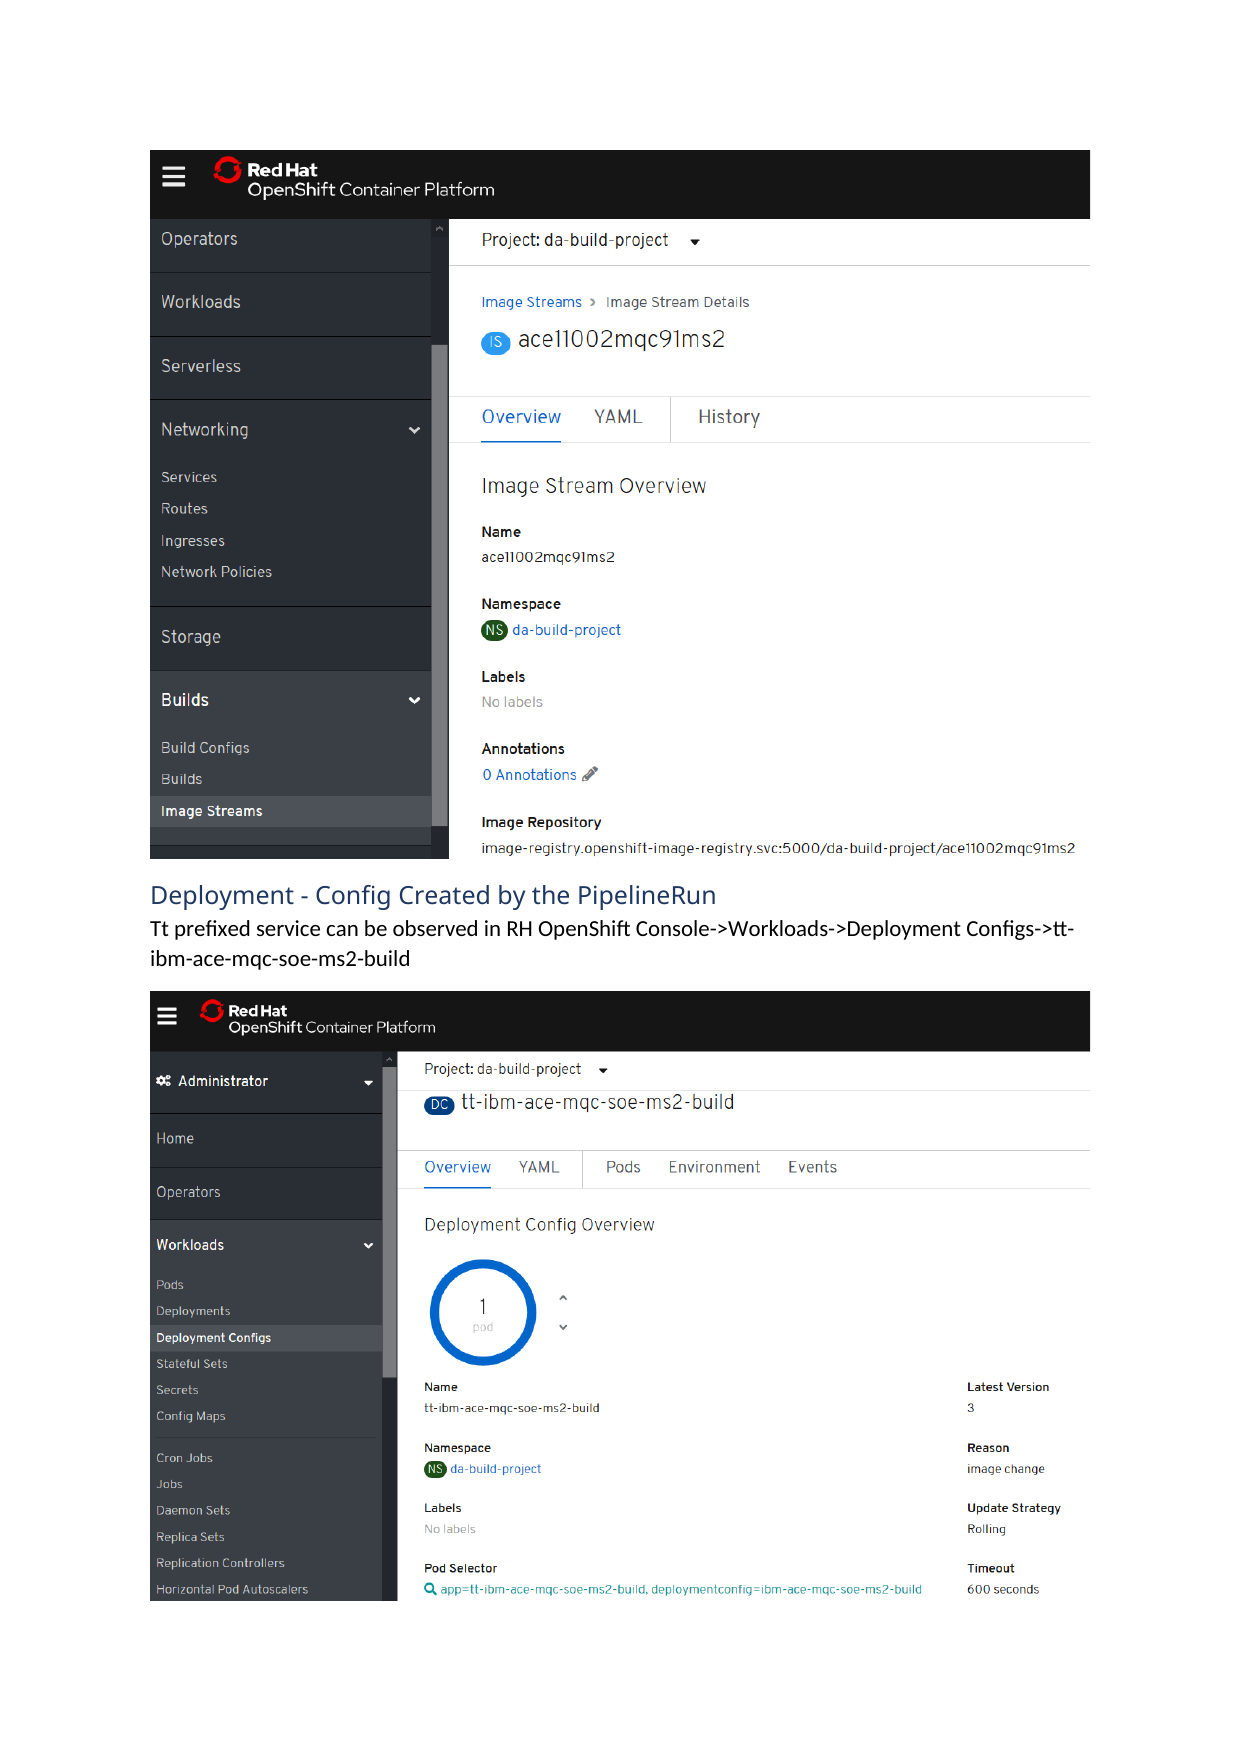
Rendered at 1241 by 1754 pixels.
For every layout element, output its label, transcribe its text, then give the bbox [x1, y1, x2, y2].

subtitle Deployment - Config Created by the PipelineRun [150, 877, 1090, 911]
picture [150, 991, 1091, 1601]
text Tt prefixed service can be observed in RH OpenShift Console->Workloads->Deployment Configs->tt-ibm-ace-mqc-soe-ms2-build [150, 914, 1090, 972]
picture [150, 150, 1091, 859]
